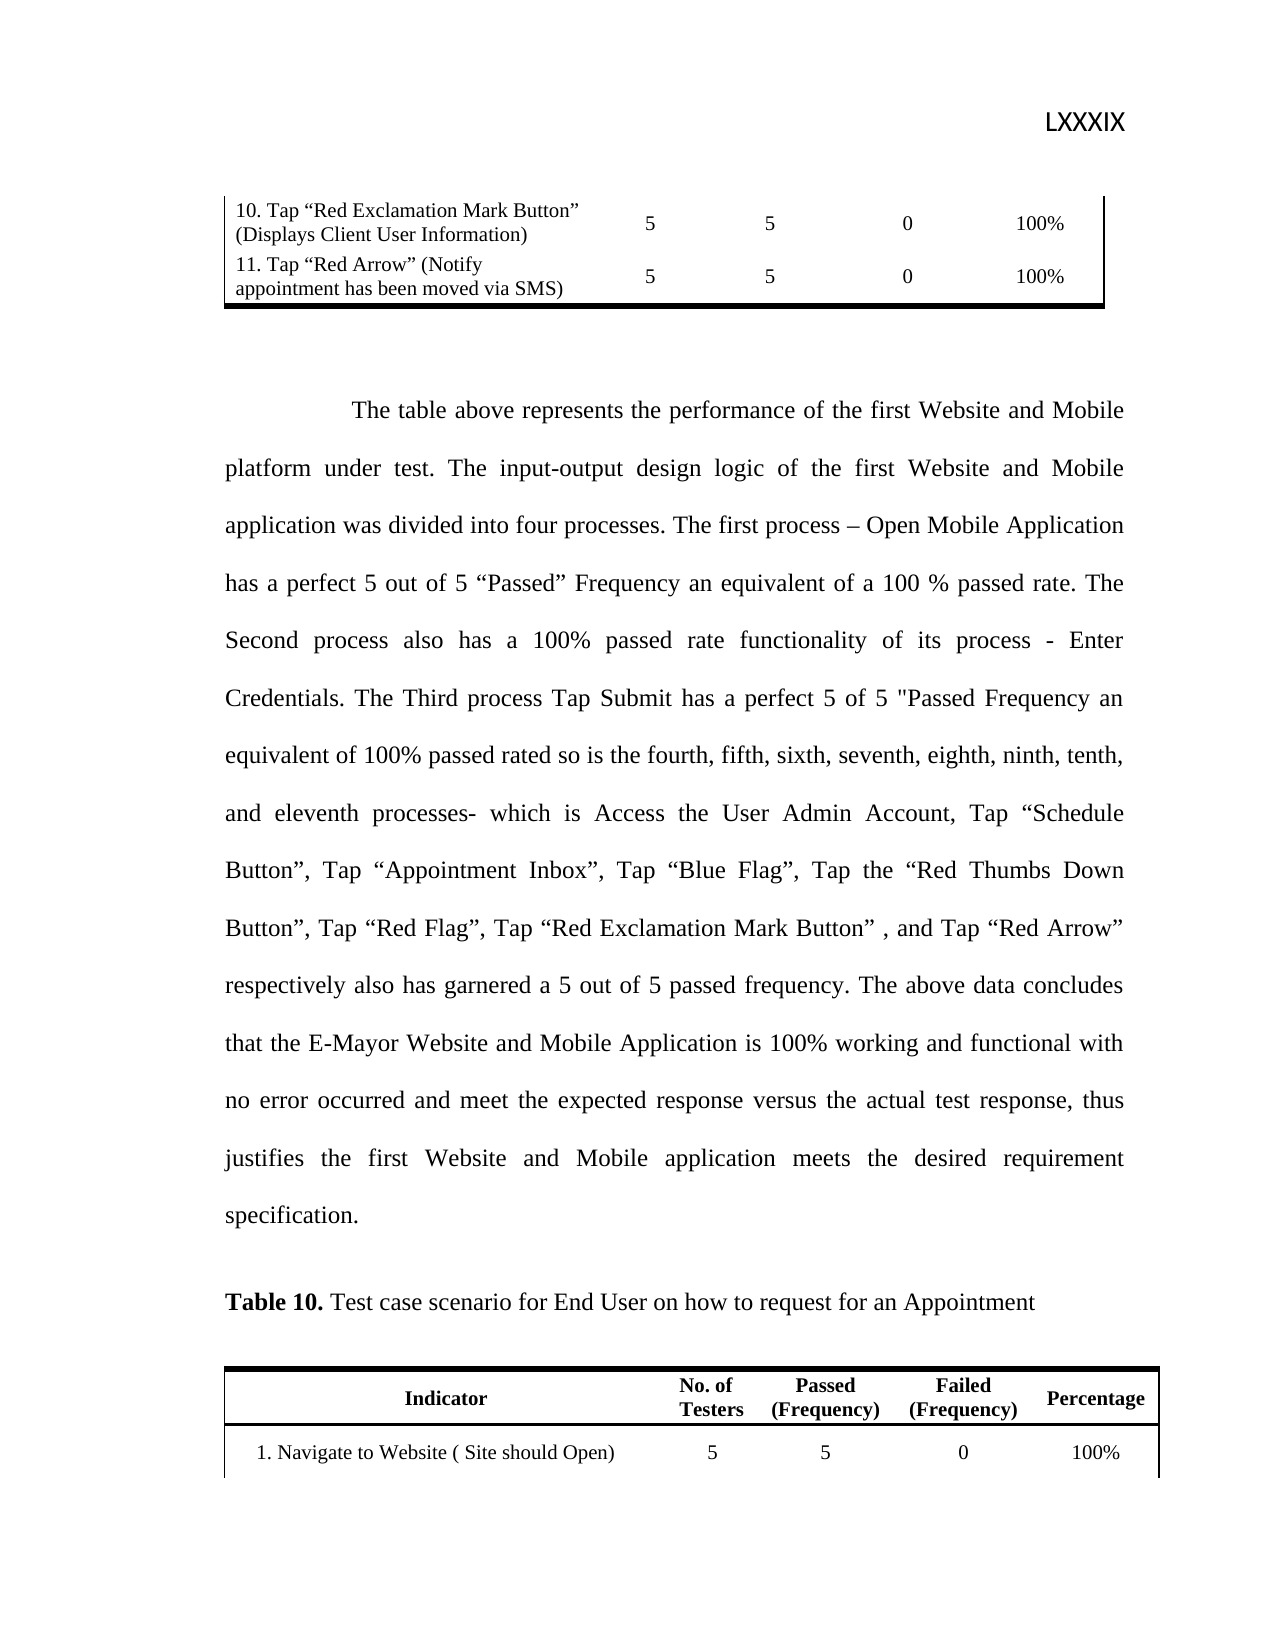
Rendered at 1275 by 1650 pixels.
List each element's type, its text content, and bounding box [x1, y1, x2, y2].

table_cell 10. Tap “Red Exclamation Mark Button” (Displays Client User Information) [225, 196, 599, 249]
table_header Percentage [1032, 1372, 1158, 1423]
table_cell 5 [668, 1426, 756, 1478]
table_cell 5 [599, 196, 701, 249]
table_cell 11. Tap “Red Arrow” (Notify appointment has been moved via SMS) [225, 249, 599, 303]
table_cell 100% [976, 196, 1103, 249]
table_cell 5 [756, 1426, 894, 1478]
text Table 10. Test case scenario for End User on how to request for an Appointment [225, 1287, 1125, 1316]
table_cell 5 [701, 196, 839, 249]
text The table above represents the performance of the first Website and Mobile platform under test. The input-output design logic of the first Website and Mobile application was divided into four processes. The first process – Open Mobile Application has a perfect 5 out of 5 “Passed” Frequency an equivalent of a 100 % passed rate. The Second process also has a 100% passed rate functionality of its process - Enter Credentials. The Third process Tap Submit has a perfect 5 of 5 "Passed Frequency an equivalent of 100% passed rated so is the fourth, fifth, sixth, seventh, eighth, ninth, tenth, and eleventh processes- which is Access the User Admin Account, Tap “Schedule Button”, Tap “Appointment Inbox”, Tap “Blue Flag”, Tap the “Red Thumbs Down Button”, Tap “Red Flag”, Tap “Red Exclamation Mark Button” , and Tap “Red Arrow” respectively also has garnered a 5 out of 5 passed frequency. The above data concludes that the E-Mayor Website and Mobile Application is 100% working and functional with no error occurred and meet the expected response versus the actual test response, thus justifies the first Website and Mobile application meets the desired requirement specification. [225, 396, 1125, 1229]
table_header Passed (Frequency) [756, 1372, 894, 1423]
table_cell 100% [976, 249, 1103, 303]
table_cell 0 [839, 196, 976, 249]
table_header No. of Testers [668, 1372, 756, 1423]
table_cell 1. Navigate to Website ( Site should Open) [225, 1426, 668, 1478]
table_header Indicator [225, 1372, 668, 1423]
table_cell 100% [1032, 1426, 1158, 1478]
table_cell 0 [839, 249, 976, 303]
table_cell 5 [599, 249, 701, 303]
table_header Failed (Frequency) [894, 1372, 1032, 1423]
table_cell 5 [701, 249, 839, 303]
table_cell 0 [894, 1426, 1032, 1478]
